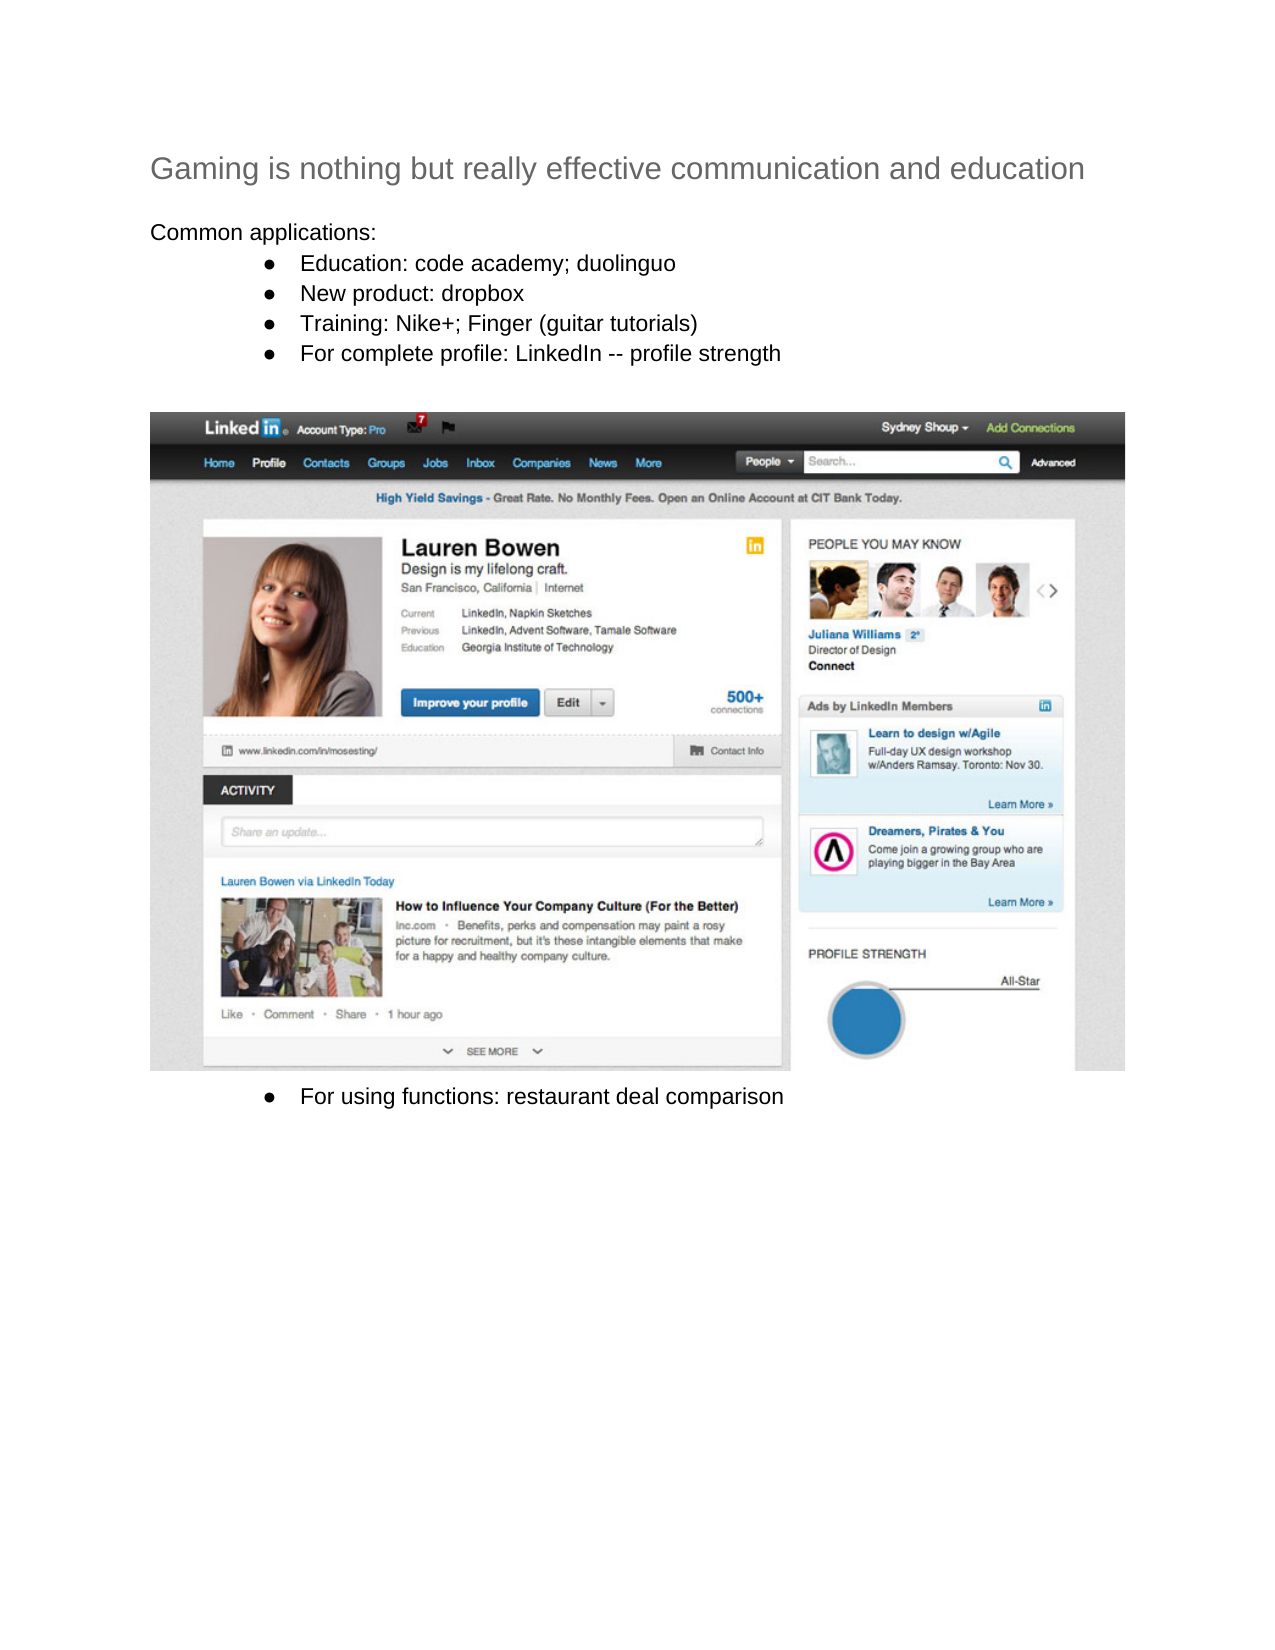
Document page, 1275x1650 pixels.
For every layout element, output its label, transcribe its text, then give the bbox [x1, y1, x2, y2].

list Education: code academy; duolinguo [262, 249, 1125, 276]
text Common applications: [150, 219, 1125, 246]
list Training: Nike+; Finger (guitar tutorials) [262, 310, 1125, 336]
picture [150, 412, 1125, 1071]
subtitle Gaming is nothing but really effective communication and education [150, 150, 1125, 186]
list For complete profile: LinkedIn -- profile strength [262, 340, 1125, 366]
list For using functions: restaurant deal comparison [262, 1083, 1125, 1109]
list New product: dropbox [262, 280, 1125, 306]
